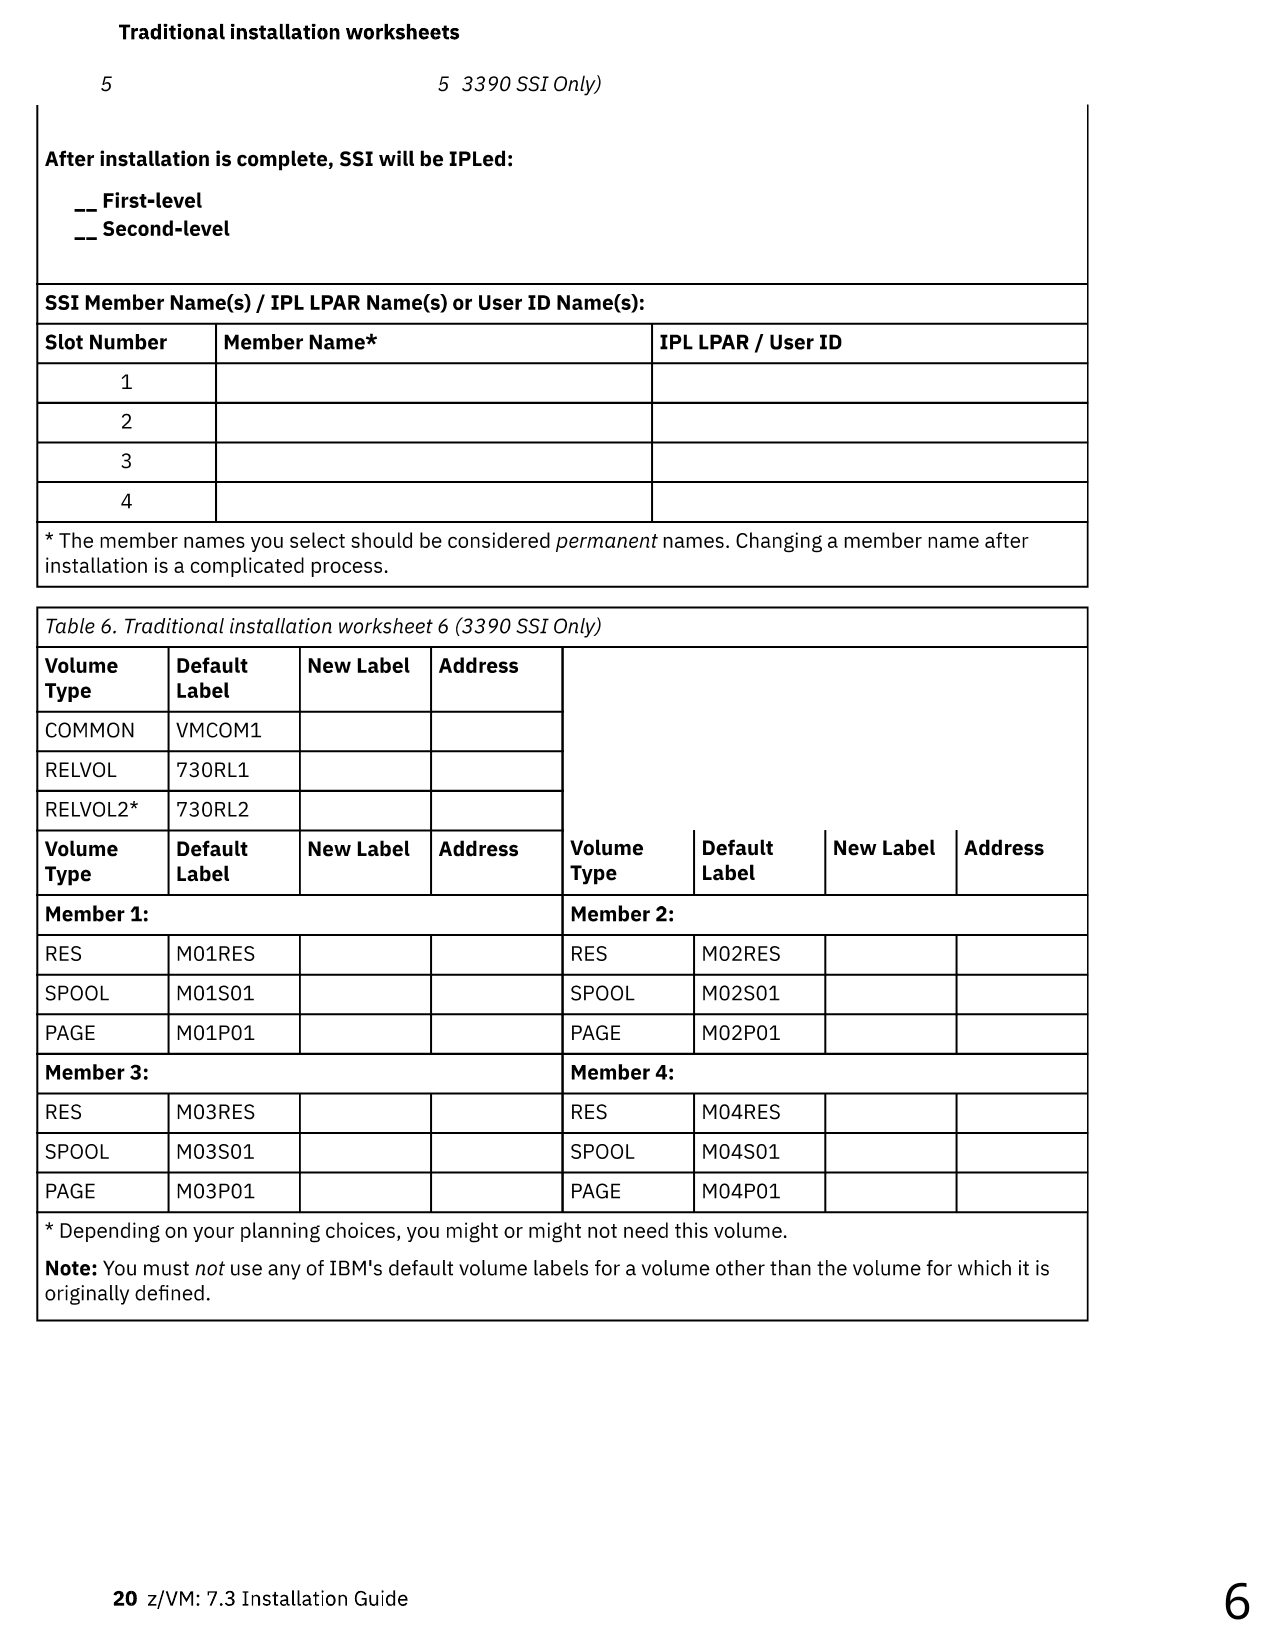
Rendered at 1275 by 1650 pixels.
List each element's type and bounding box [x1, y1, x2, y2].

picture [35, 75, 1089, 1322]
